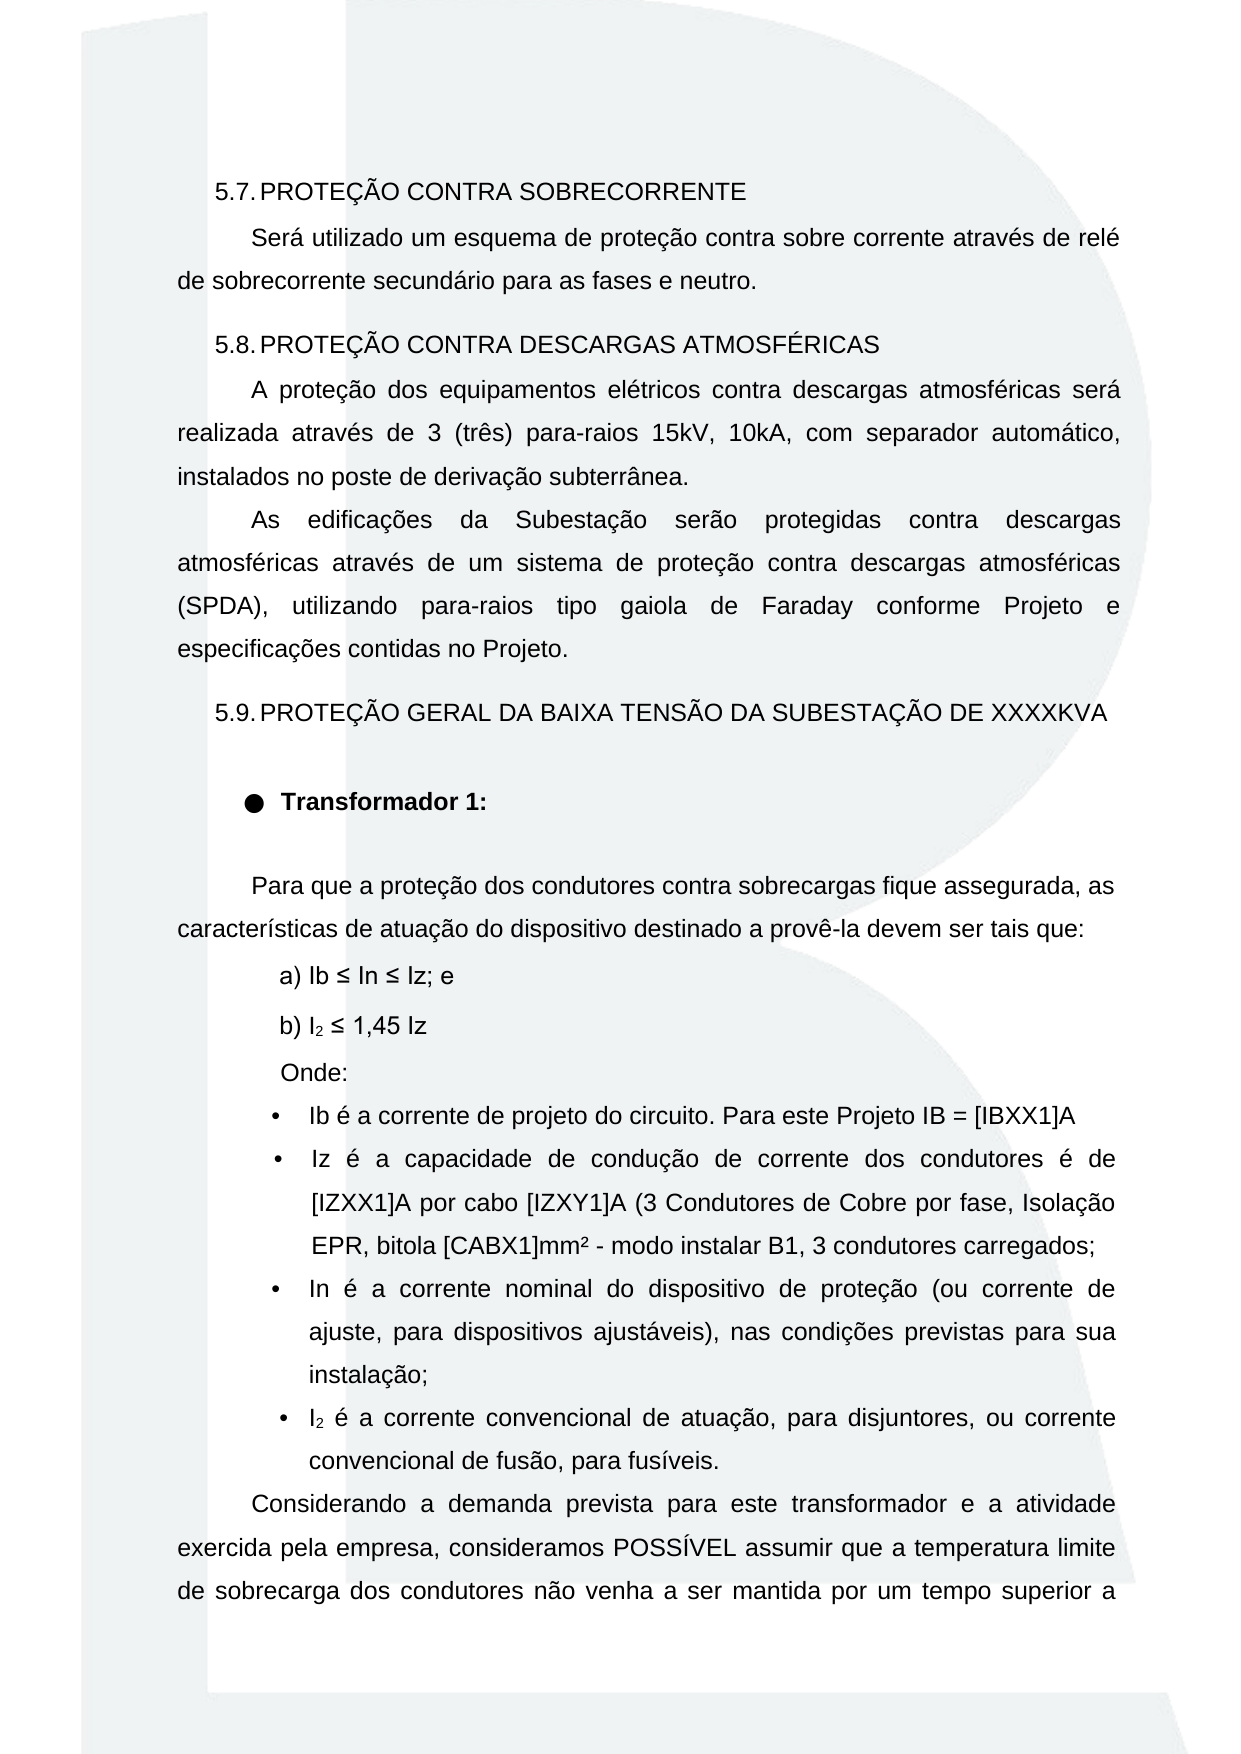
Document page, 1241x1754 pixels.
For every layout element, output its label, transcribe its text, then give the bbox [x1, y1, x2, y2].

subtitle PROTEÇÃO GERAL DA BAIXA TENSÃO DA SUBESTAÇÃO DE XXXXKVA [214, 698, 1122, 727]
list Transformador 1: [243, 774, 1122, 825]
text b) I2 [205, 1008, 1117, 1041]
list In é a corrente nominal do dispositivo de proteção (ou corrente de ajuste, para dispositivos ajustáveis), nas condições previstas para sua instalação; [271, 1274, 1117, 1389]
text Onde: [280, 1058, 1117, 1087]
text As edificações da Subestação serão protegidas contra descargas atmosféricas através de um sistema de proteção contra descargas atmosféricas (SPDA), utilizando para-raios tipo gaiola de Faraday conforme Projeto e especificações contidas no Projeto. [177, 504, 1122, 663]
subtitle PROTEÇÃO CONTRA SOBRECORRENTE [214, 177, 1122, 206]
list Iz é a capacidade de condução de corrente dos condutores é de [IZXX1]A por cabo [IZXY1]A (3 Condutores de Cobre por fase, Isolação EPR, bitola [CABX1]mm² - modo instalar B1, 3 condutores carregados; [274, 1144, 1117, 1259]
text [177, 1489, 1117, 1604]
list Ib é a corrente de projeto do circuito. Para este Projeto IB = [IBXX1]A [271, 1101, 1117, 1130]
list I2 é a corrente convencional de atuação, para disjuntores, ou corrente convencional de fusão, para fusíveis. [279, 1403, 1117, 1475]
text Será utilizado um esquema de proteção contra sobre corrente através de relé de sobrecorrente secundário para as fases e neutro. [177, 223, 1122, 294]
subtitle PROTEÇÃO CONTRA DESCARGAS ATMOSFÉRICAS [214, 330, 1122, 358]
text A proteção dos equipamentos elétricos contra descargas atmosféricas será realizada através de 3 (três) para-raios 15kV, 10kA, com separador automático, instalados no poste de derivação subterrânea. [177, 375, 1122, 490]
text Para que a proteção dos condutores contra sobrecargas fique assegurada, as características de atuação do dispositivo destinado a provê-la devem ser tais que: [177, 871, 1117, 943]
